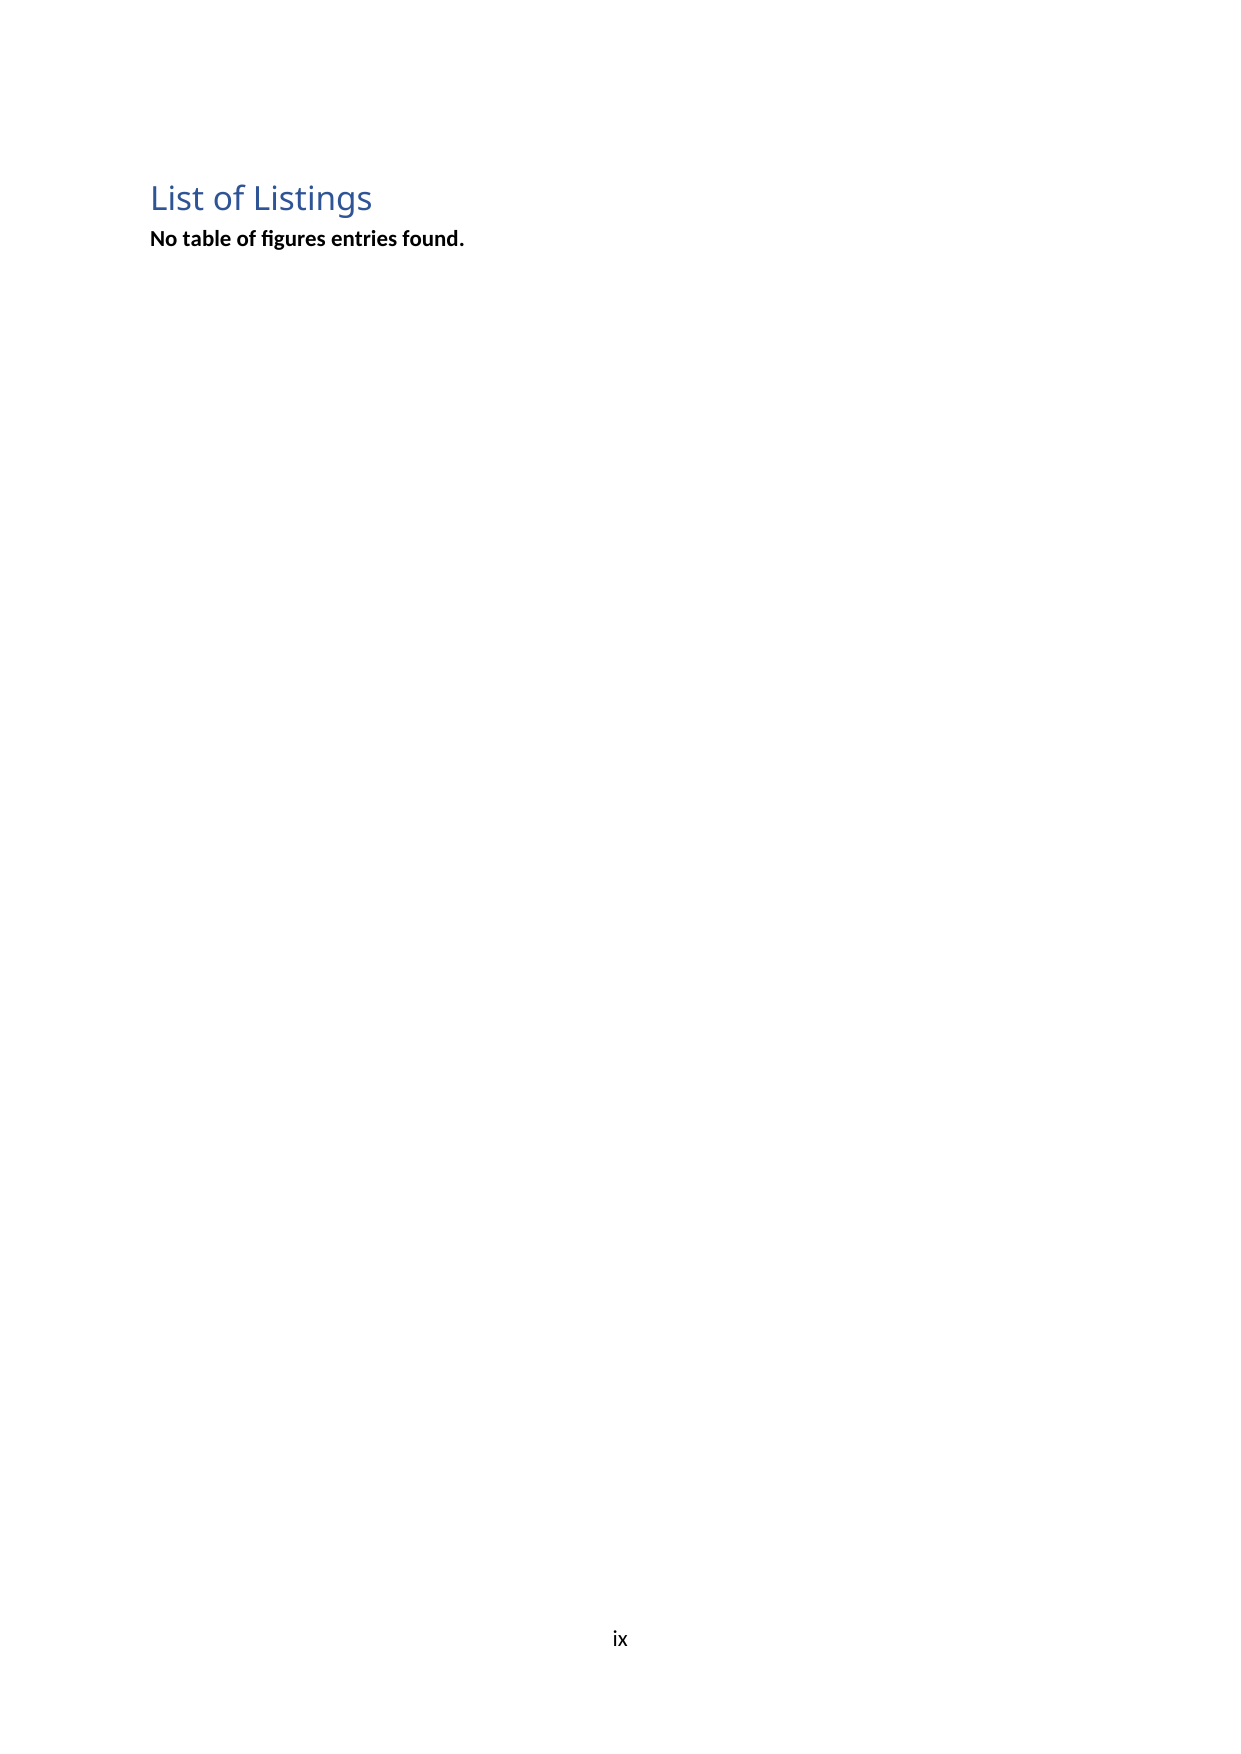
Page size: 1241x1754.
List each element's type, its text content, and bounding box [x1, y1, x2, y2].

subtitle List of Listings [150, 175, 1090, 220]
